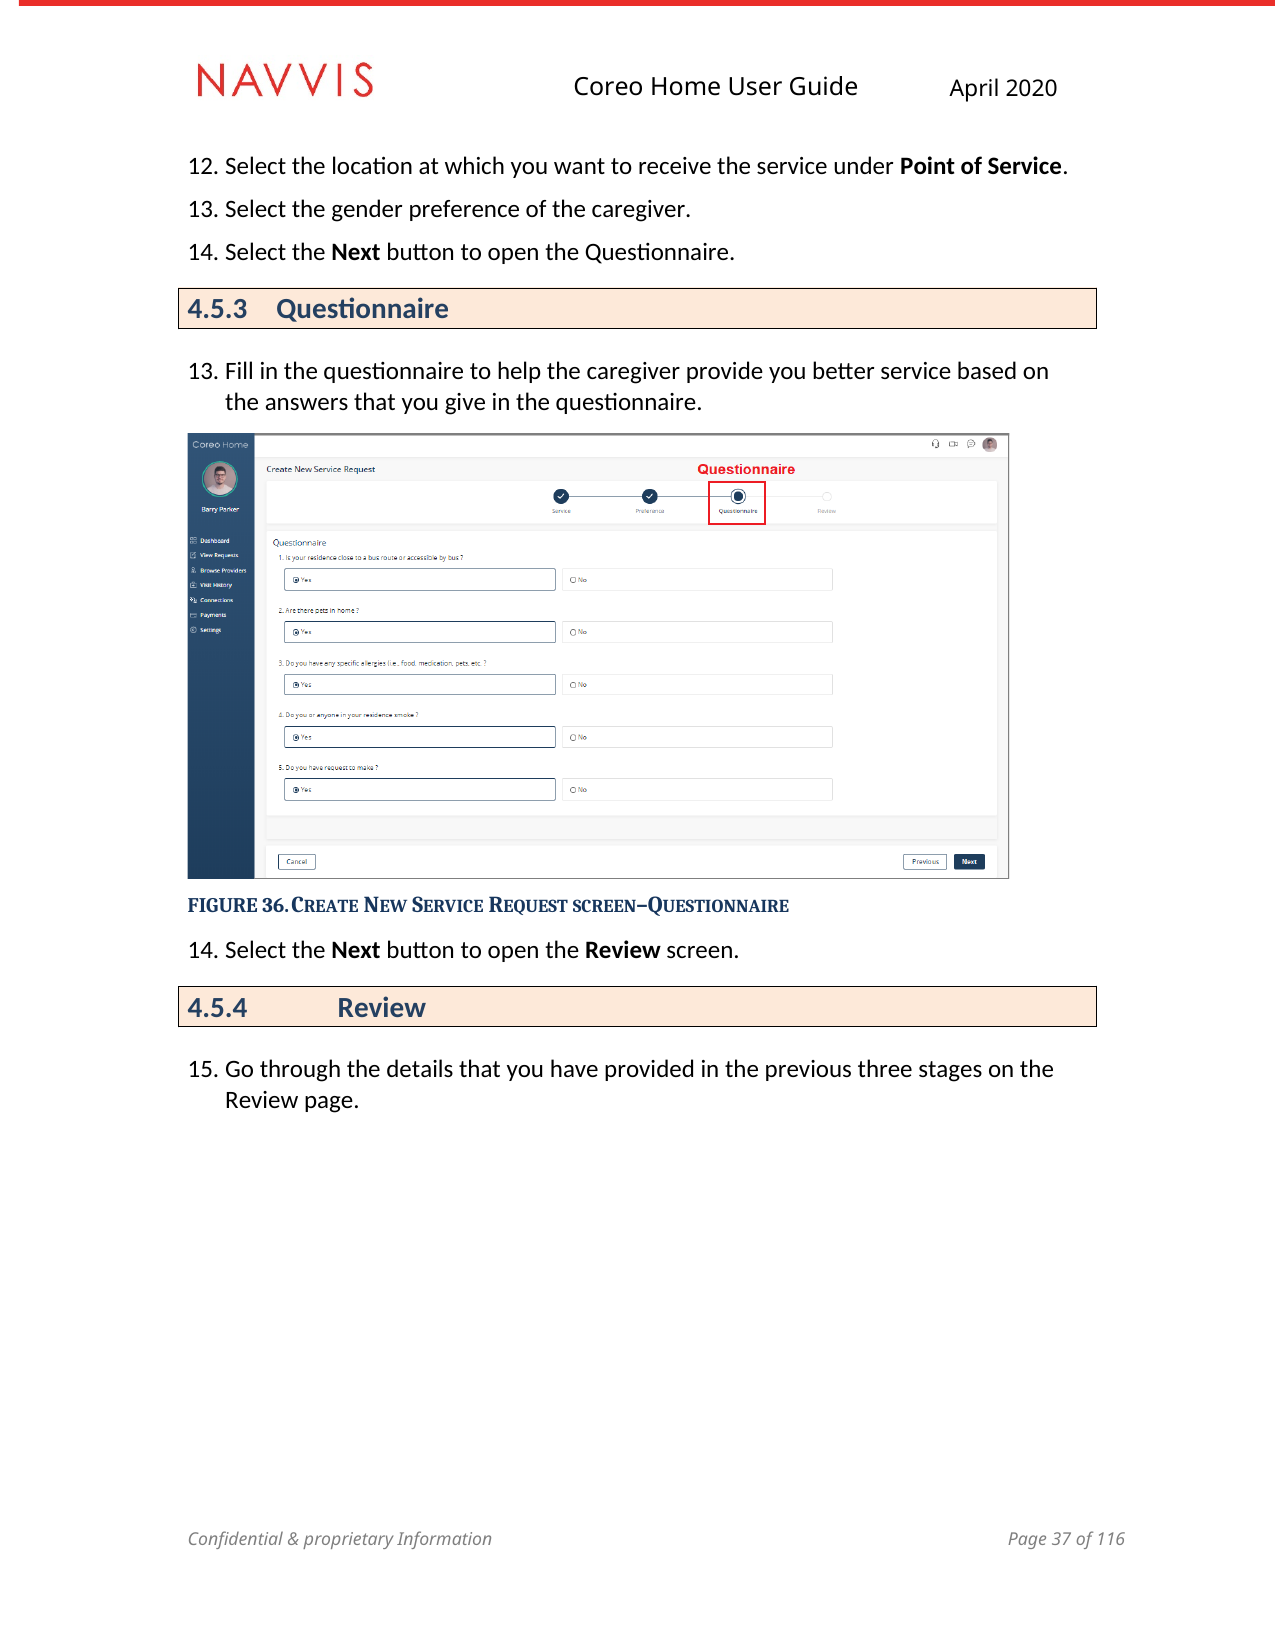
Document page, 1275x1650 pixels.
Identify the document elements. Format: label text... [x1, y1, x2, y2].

picture [187, 433, 1010, 879]
list Select the location at which you want to receive the service under Point of Service. [187, 150, 1087, 181]
subtitle Questionnaire [179, 289, 1096, 328]
subtitle Review [179, 987, 1096, 1026]
list Select the Next button to open the Review screen. [187, 934, 1087, 965]
list Fill in the questionnaire to help the caregiver provide you better service based on the answers that you give in the questionnaire. [187, 355, 1087, 416]
list Select the Next button to open the Questionnaire. [187, 236, 1087, 267]
list Select the gender preference of the caregiver. [187, 193, 1087, 223]
list Go through the details that you have provided in the previous three stages on the Review page. [187, 1053, 1087, 1114]
text Create New Service Request screen–Questionnaire [187, 891, 1058, 918]
picture [187, 55, 383, 104]
